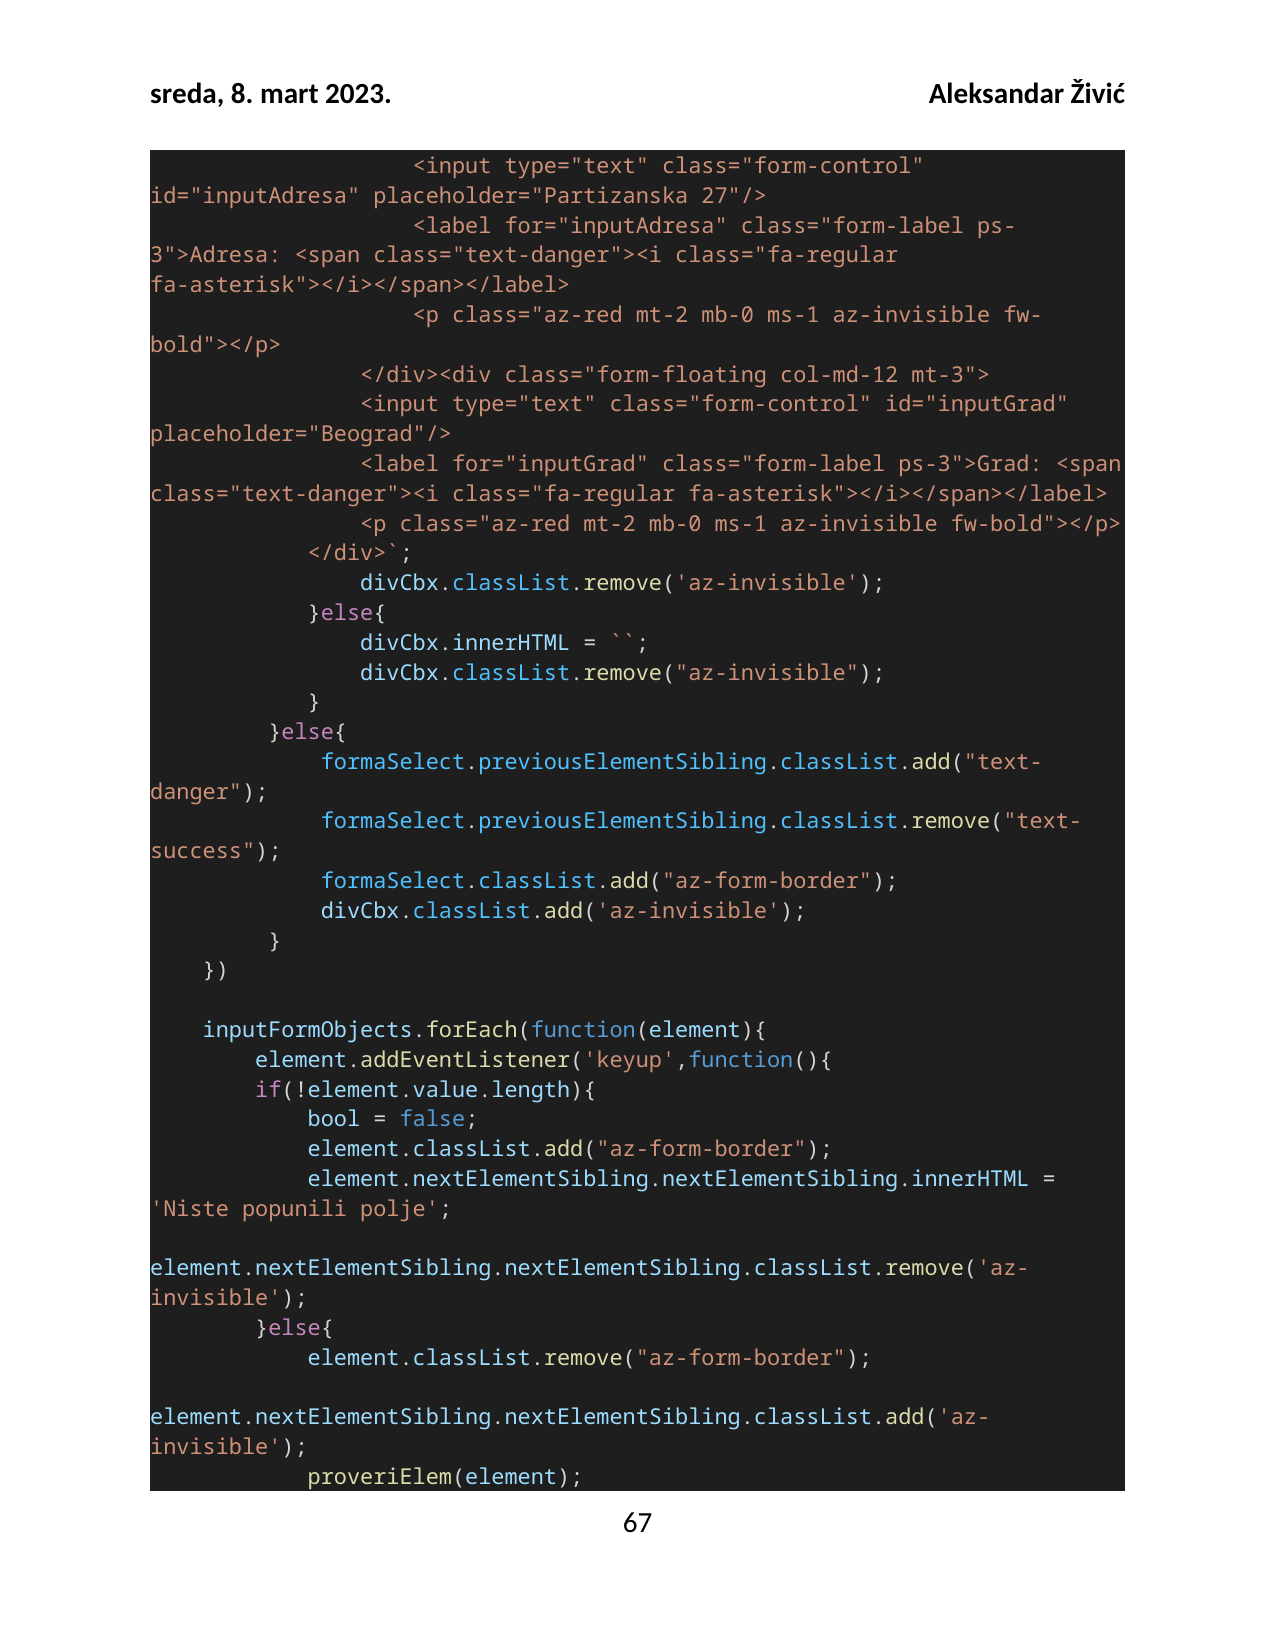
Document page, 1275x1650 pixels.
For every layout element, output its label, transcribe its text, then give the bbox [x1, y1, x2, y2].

text element.nextElementSibling.nextElementSibling.innerHTML = 'Niste popunili polje'; [150, 1163, 1125, 1222]
text element.classList.add("az-form-border"); [150, 1133, 1125, 1163]
text <p class="az-red mt-2 mb-0 ms-1 az-invisible fw-bold"></p> [150, 507, 1125, 537]
text element.nextElementSibling.nextElementSibling.classList.remove('az-invisible'); [150, 1222, 1125, 1312]
text divCbx.classList.remove('az-invisible'); [150, 567, 1125, 597]
text }) [150, 954, 1125, 984]
text if(!element.value.length){ [150, 1073, 1125, 1103]
text <label for="inputAdresa" class="form-label ps-3">Adresa: <span class="text-danger"><i class="fa-regular fa-asterisk"></i></span></label> [150, 209, 1125, 299]
text }else{ [150, 1312, 1125, 1342]
text <input type="text" class="form-control" id="inputGrad" placeholder="Beograd"/> [150, 388, 1125, 448]
text } [150, 686, 1125, 716]
text element.classList.remove("az-form-border"); [150, 1342, 1125, 1371]
text }else{ [150, 716, 1125, 746]
text bool = false; [150, 1103, 1125, 1133]
text </div><div class="form-floating col-md-12 mt-3"> [150, 358, 1125, 388]
text } [150, 924, 1125, 954]
text <label for="inputGrad" class="form-label ps-3">Grad: <span class="text-danger"><i class="fa-regular fa-asterisk"></i></span></label> [150, 448, 1125, 507]
text <input type="text" class="form-control" id="inputAdresa" placeholder="Partizanska 27"/> [150, 150, 1125, 209]
text formaSelect.previousElementSibling.classList.remove("text-success"); [150, 805, 1125, 865]
text divCbx.classList.remove("az-invisible"); [150, 656, 1125, 686]
text </div>`; [150, 537, 1125, 567]
text inputFormObjects.forEach(function(element){ [150, 1014, 1125, 1044]
text <p class="az-red mt-2 mb-0 ms-1 az-invisible fw-bold"></p> [150, 299, 1125, 358]
text }else{ [150, 597, 1125, 627]
text formaSelect.previousElementSibling.classList.add("text-danger"); [150, 746, 1125, 805]
text element.addEventListener('keyup',function(){ [150, 1044, 1125, 1073]
text proveriElem(element); [150, 1461, 1125, 1491]
text element.nextElementSibling.nextElementSibling.classList.add('az-invisible'); [150, 1371, 1125, 1461]
text divCbx.innerHTML = ``; [150, 627, 1125, 656]
text formaSelect.classList.add("az-form-border"); [150, 865, 1125, 895]
text divCbx.classList.add('az-invisible'); [150, 895, 1125, 924]
